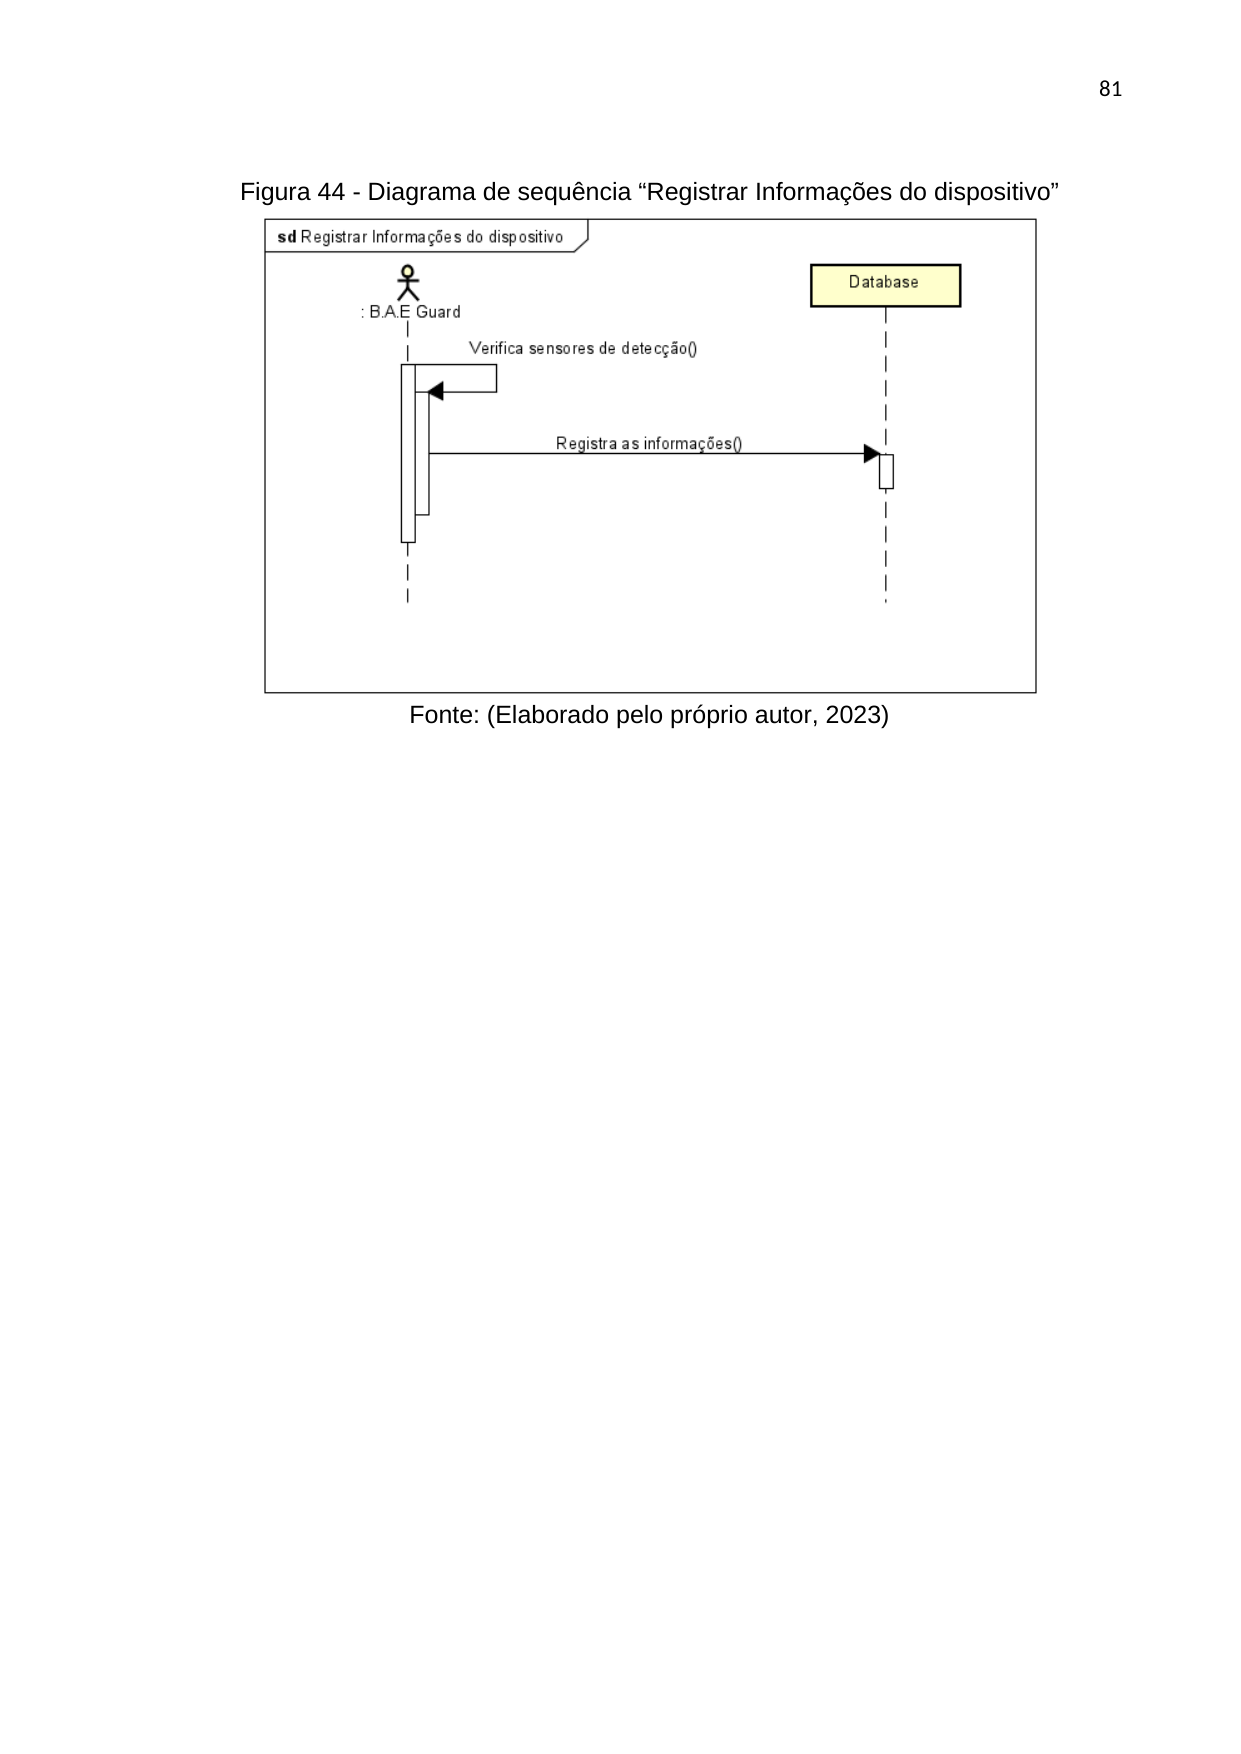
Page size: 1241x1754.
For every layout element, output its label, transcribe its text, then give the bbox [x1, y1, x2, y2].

picture [257, 210, 1043, 701]
text Fonte: (Elaborado pelo próprio autor, 2023) [177, 700, 1122, 729]
text Figura 44 - Diagrama de sequência “Registrar Informações do dispositivo” [177, 177, 1122, 206]
